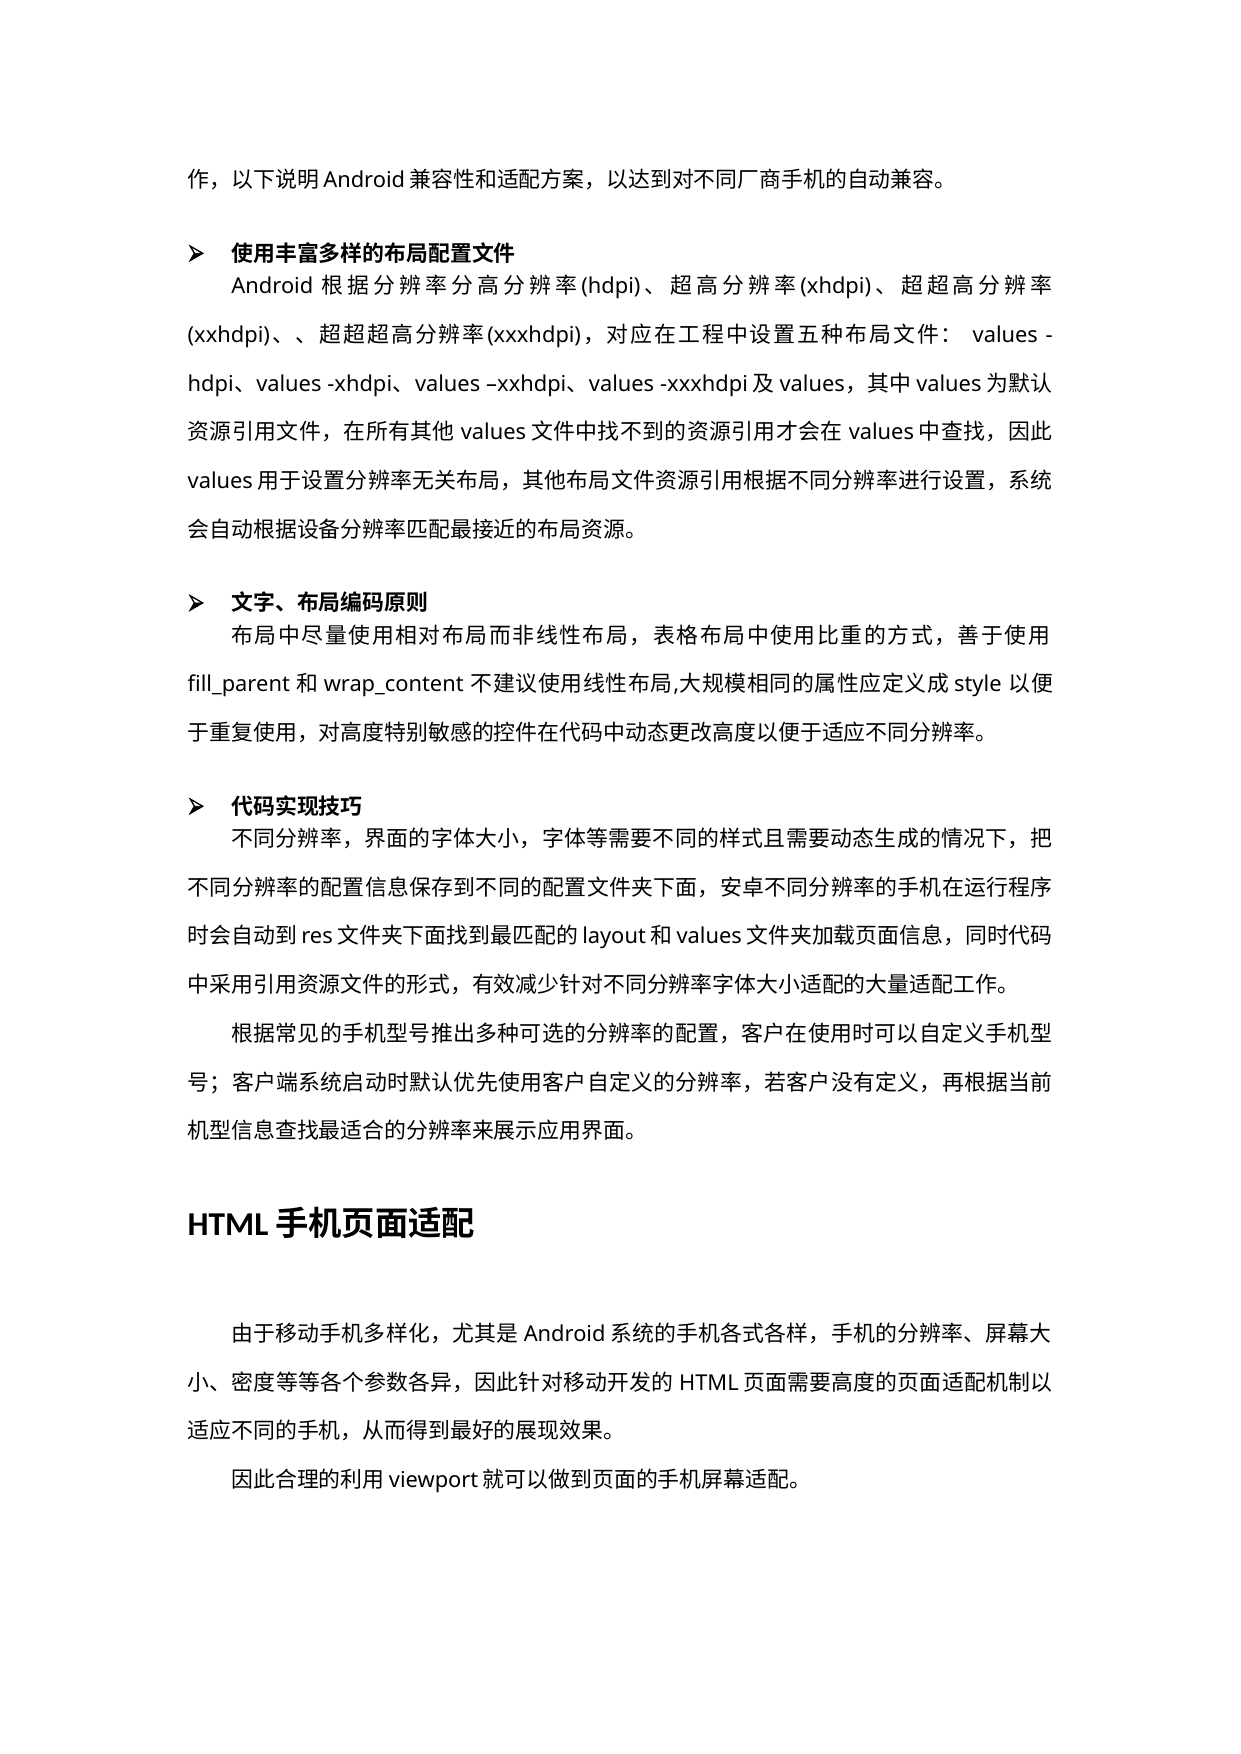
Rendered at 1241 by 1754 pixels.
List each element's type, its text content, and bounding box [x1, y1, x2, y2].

list 文字、布局编码原则 [187, 585, 1053, 617]
text 不同分辨率，界面的字体大小，字体等需要不同的样式且需要动态生成的情况下，把不同分辨率的配置信息保存到不同的配置文件夹下面，安卓不同分辨率的手机在运行程序时会自动到res文件夹下面找到最匹配的layout和values文件夹加载页面信息，同时代码中采用引用资源文件的形式，有效减少针对不同分辨率字体大小适配的大量适配工作。 [187, 821, 1053, 999]
text 根据常见的手机型号推出多种可选的分辨率的配置，客户在使用时可以自定义手机型号；客户端系统启动时默认优先使用客户自定义的分辨率，若客户没有定义，再根据当前机型信息查找最适合的分辨率来展示应用界面。 [187, 1015, 1053, 1145]
text 因此合理的利用viewport就可以做到页面的手机屏幕适配。 [187, 1461, 1053, 1494]
text 布局中尽量使用相对布局而非线性布局，表格布局中使用比重的方式，善于使用fill_parent 和wrap_content 不建议使用线性布局,大规模相同的属性应定义成style 以便于重复使用，对高度特别敏感的控件在代码中动态更改高度以便于适应不同分辨率。 [187, 617, 1053, 747]
list 代码实现技巧 [187, 788, 1053, 821]
text 由于移动手机多样化，尤其是Android系统的手机各式各样，手机的分辨率、屏幕大小、密度等等各个参数各异，因此针对移动开发的HTML页面需要高度的页面适配机制以适应不同的手机，从而得到最好的展现效果。 [187, 1315, 1053, 1445]
text Android根据分辨率分高分辨率(hdpi)、超高分辨率(xhdpi)、超超高分辨率(xxhdpi)、、超超超高分辨率(xxxhdpi)，对应在工程中设置五种布局文件： values -hdpi、values -xhdpi、values –xxhdpi、values -xxxhdpi及values，其中values为默认资源引用文件，在所有其他values文件中找不到的资源引用才会在values中查找，因此values用于设置分辨率无关布局，其他布局文件资源引用根据不同分辨率进行设置，系统会自动根据设备分辨率匹配最接近的布局资源。 [187, 268, 1053, 544]
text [187, 162, 1053, 194]
list 使用丰富多样的布局配置文件 [187, 235, 1053, 268]
subtitle HTML手机页面适配 [187, 1188, 1053, 1253]
